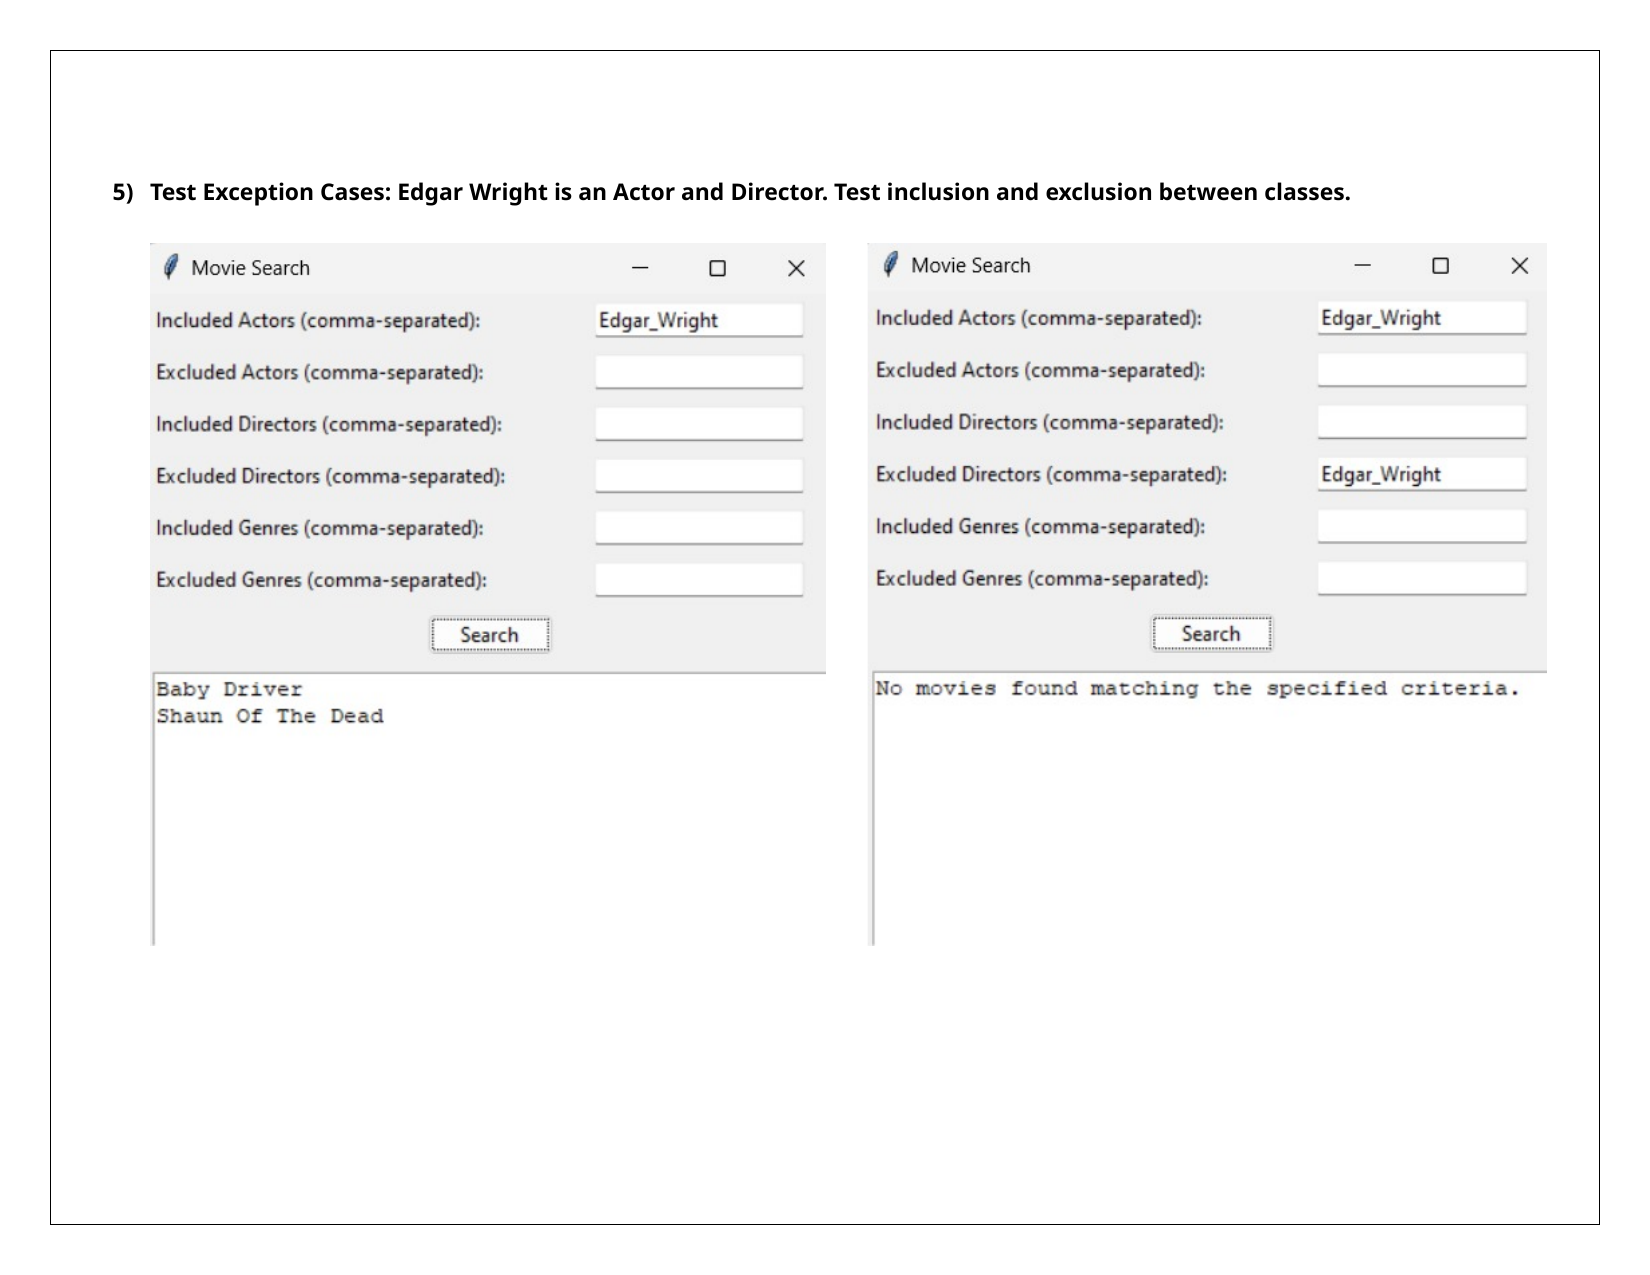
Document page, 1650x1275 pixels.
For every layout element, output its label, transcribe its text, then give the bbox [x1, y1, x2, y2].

picture [867, 243, 1547, 946]
list Test Exception Cases: Edgar Wright is an Actor and Director. Test inclusion and exclusion between classes. [112, 176, 1575, 207]
picture [150, 243, 826, 946]
